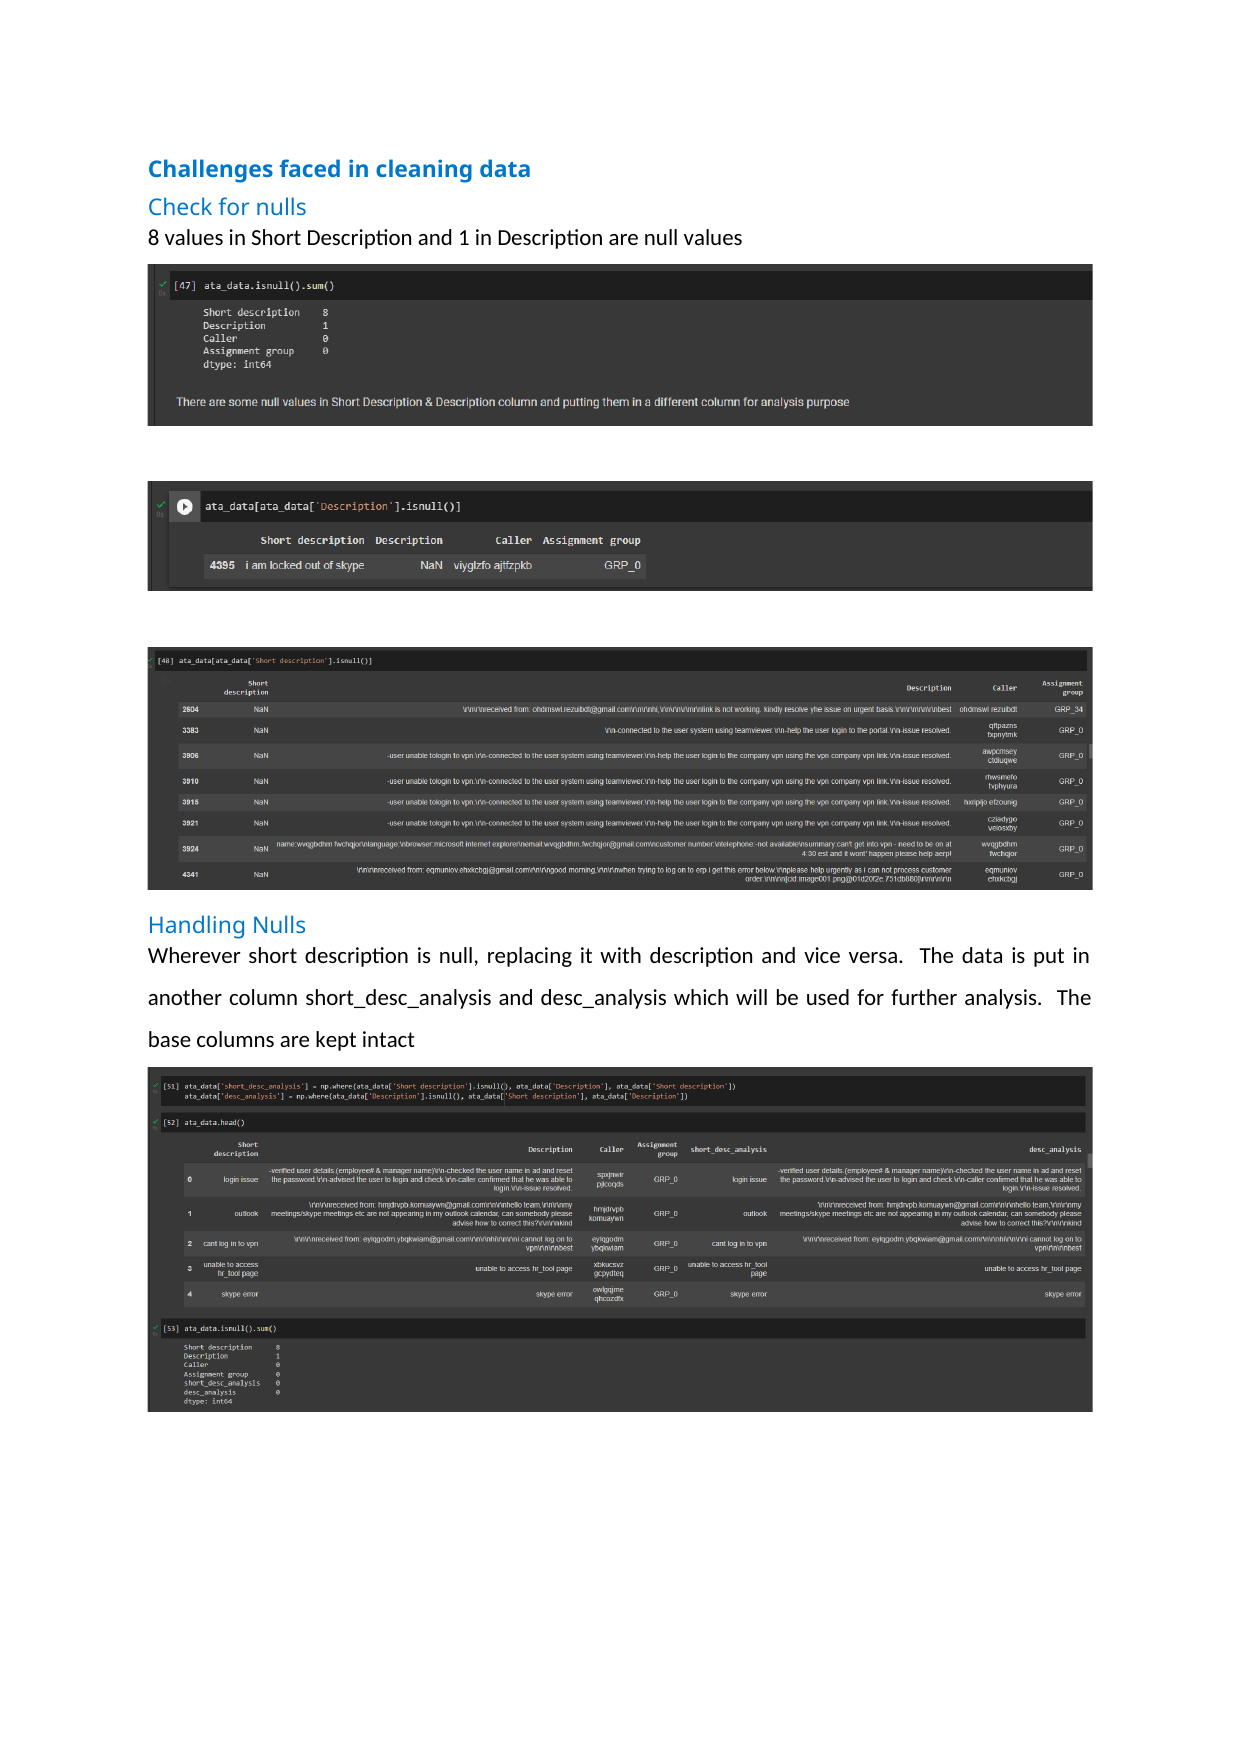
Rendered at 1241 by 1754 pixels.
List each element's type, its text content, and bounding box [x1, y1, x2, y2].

text 8 values in Short Description and 1 in Description are null values [148, 223, 1093, 251]
text Wherever short description is null, replacing it with description and vice versa. The data is put in another column short_desc_analysis and desc_analysis which will be used for further analysis. The base columns are kept intact [148, 941, 1093, 1053]
picture [147, 481, 1093, 591]
picture [147, 264, 1093, 426]
picture [147, 647, 1093, 890]
picture [147, 1067, 1093, 1412]
subtitle Check for nulls [148, 185, 1093, 223]
subtitle Challenges faced in cleaning data [148, 148, 1093, 185]
subtitle Handling Nulls [148, 904, 1093, 941]
